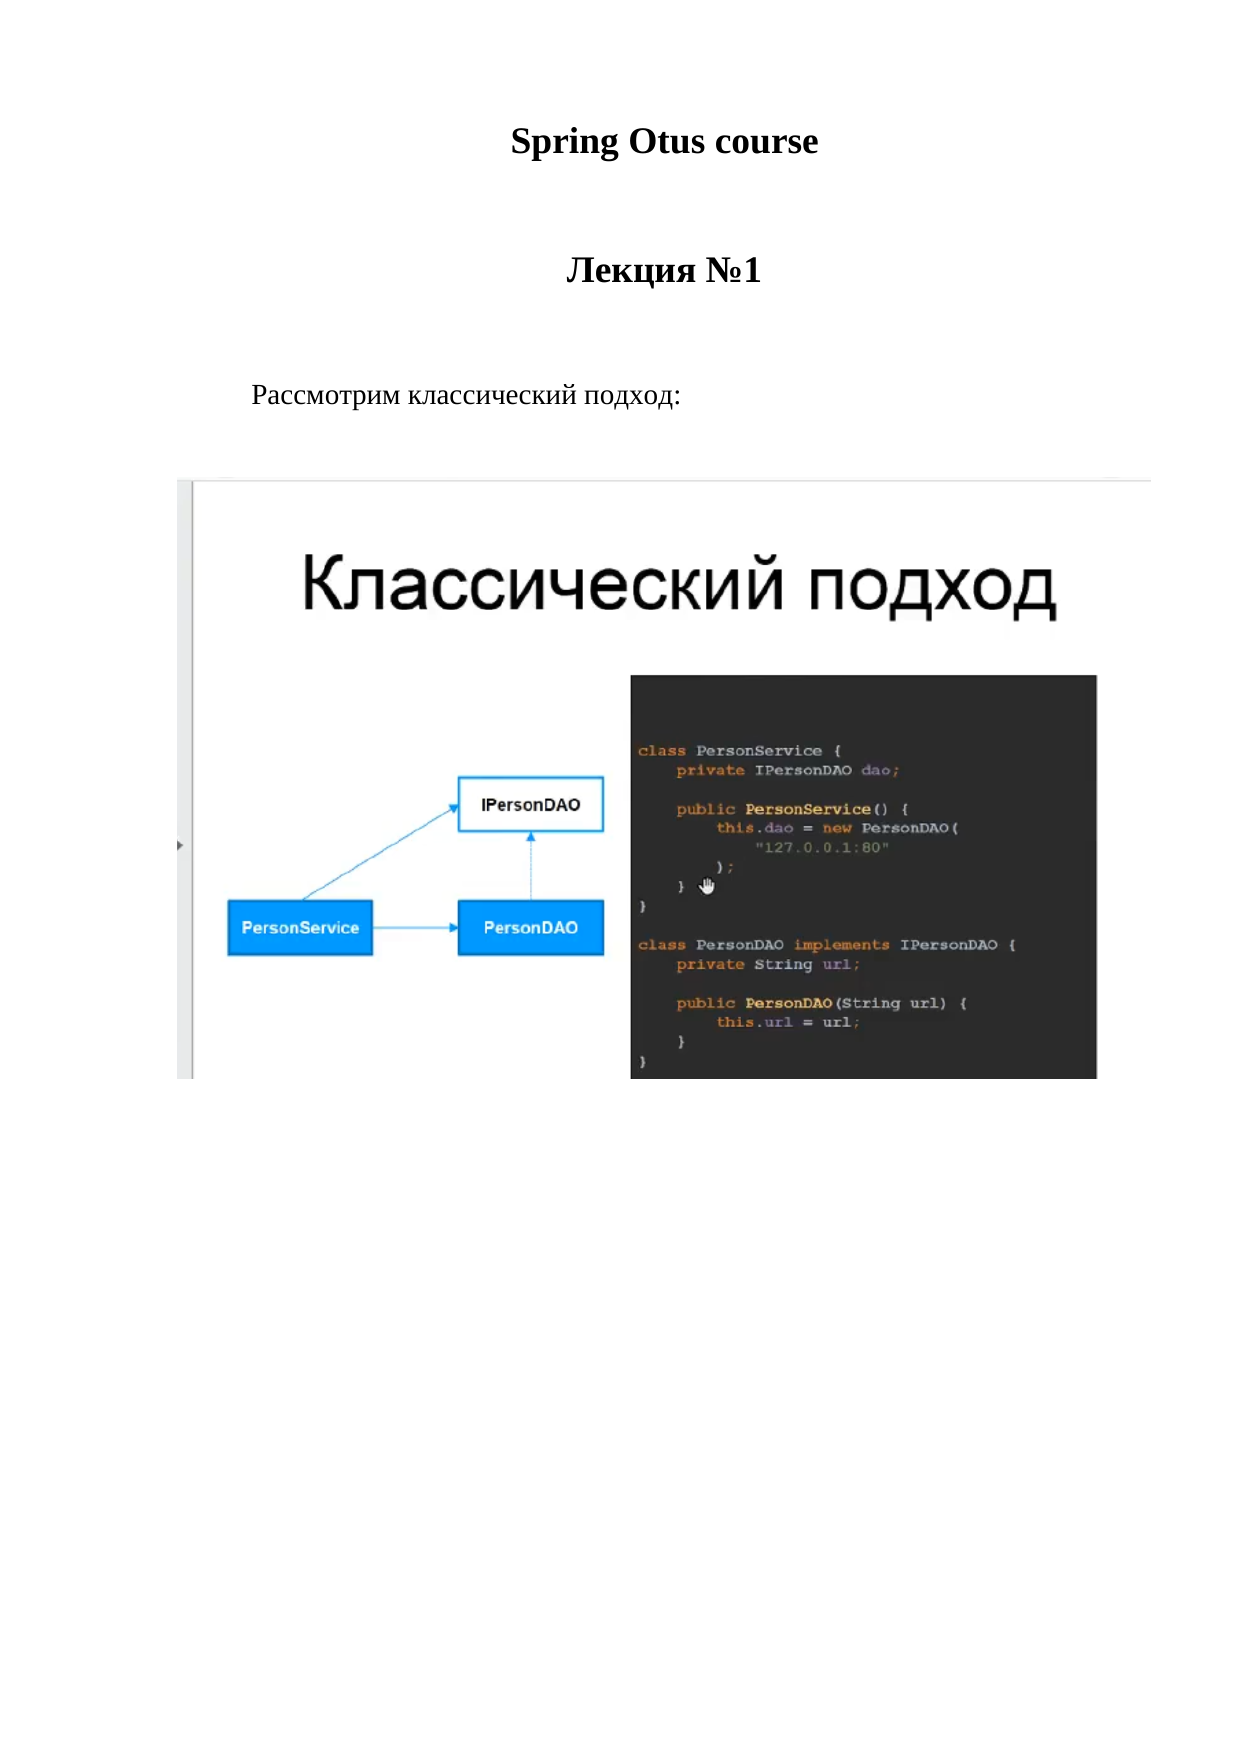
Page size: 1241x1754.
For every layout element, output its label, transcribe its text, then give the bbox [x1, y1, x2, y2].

text Spring Otus course [177, 118, 1152, 161]
text Рассмотрим классический подход: [177, 377, 1152, 410]
text Лекция №1 [177, 247, 1152, 291]
picture [177, 477, 1151, 1079]
